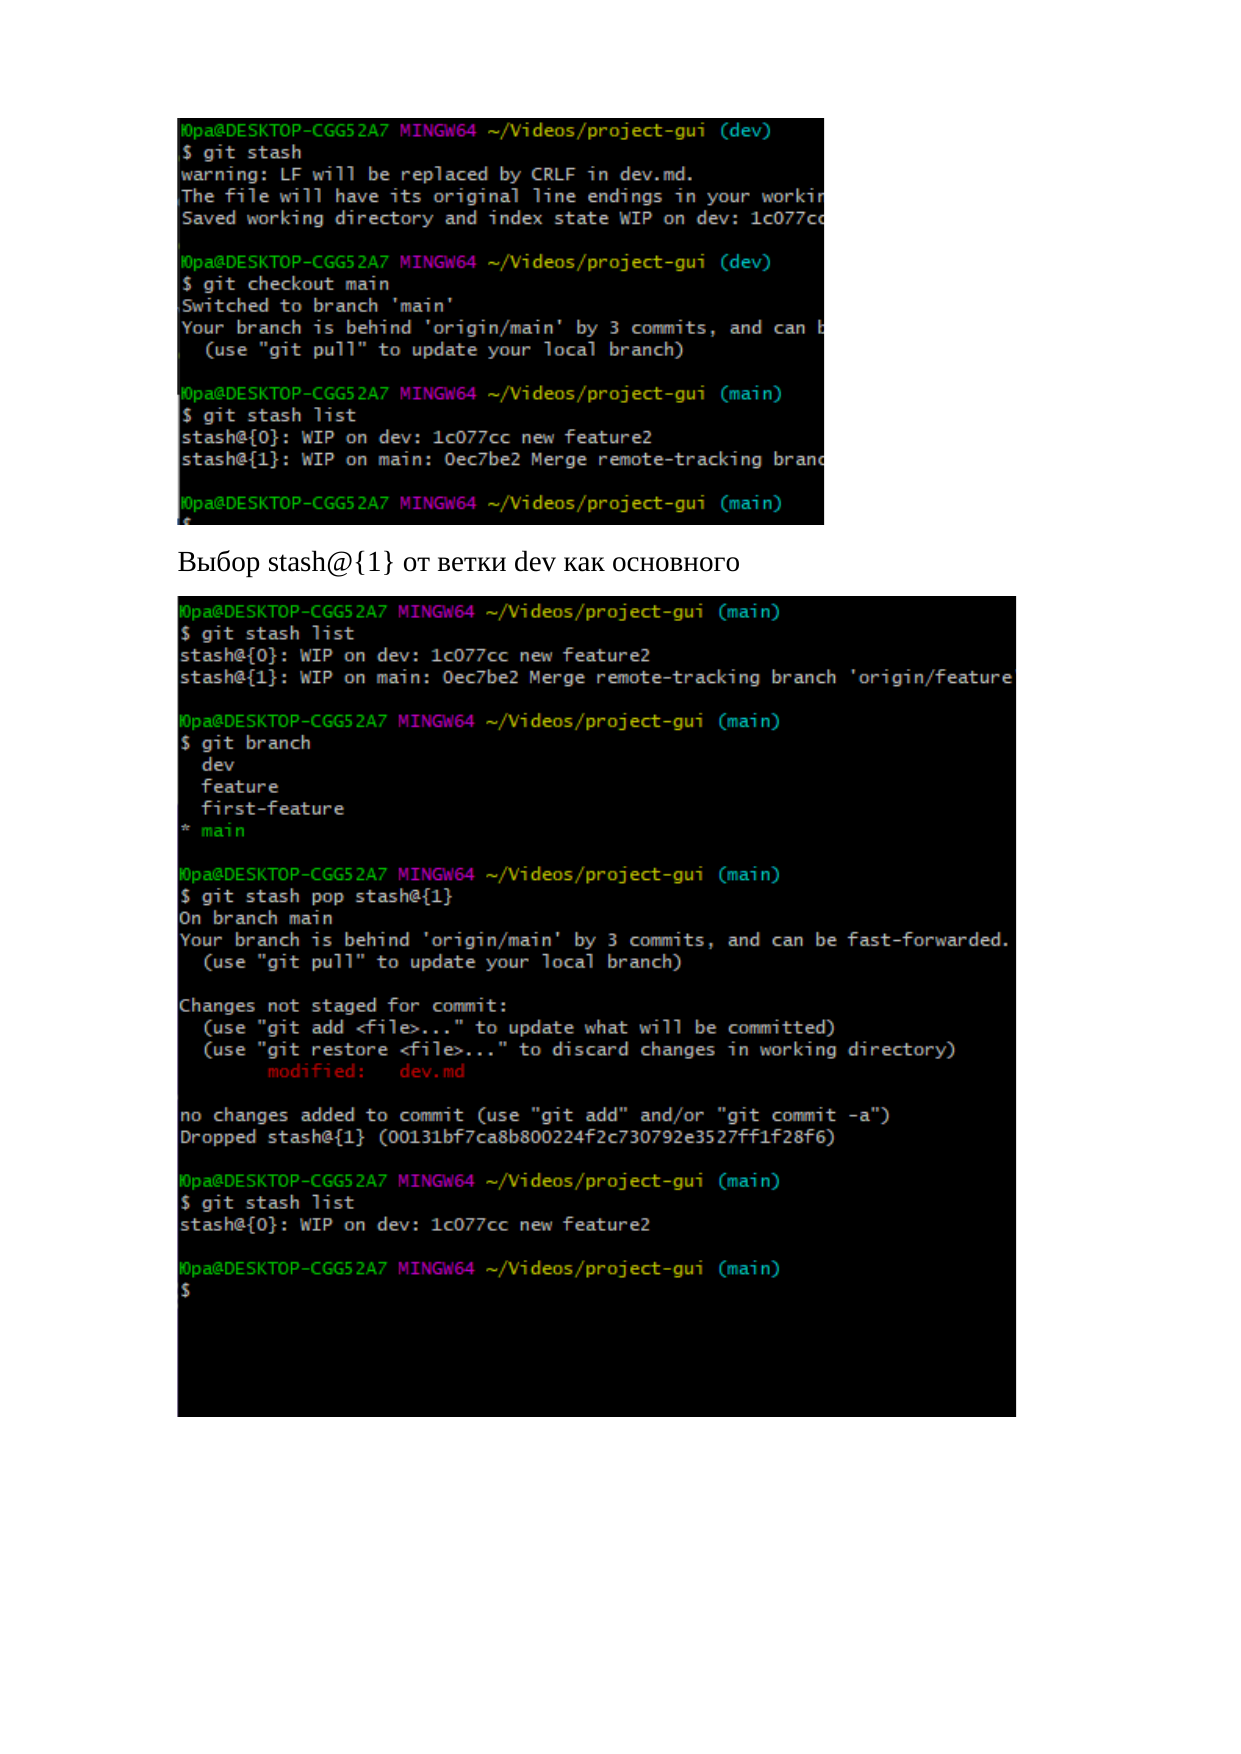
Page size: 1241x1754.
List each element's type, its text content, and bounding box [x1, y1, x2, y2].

picture [177, 596, 1017, 1417]
text Выбор stash@{1} от ветки dev как основного [177, 544, 1152, 577]
picture [177, 118, 825, 525]
